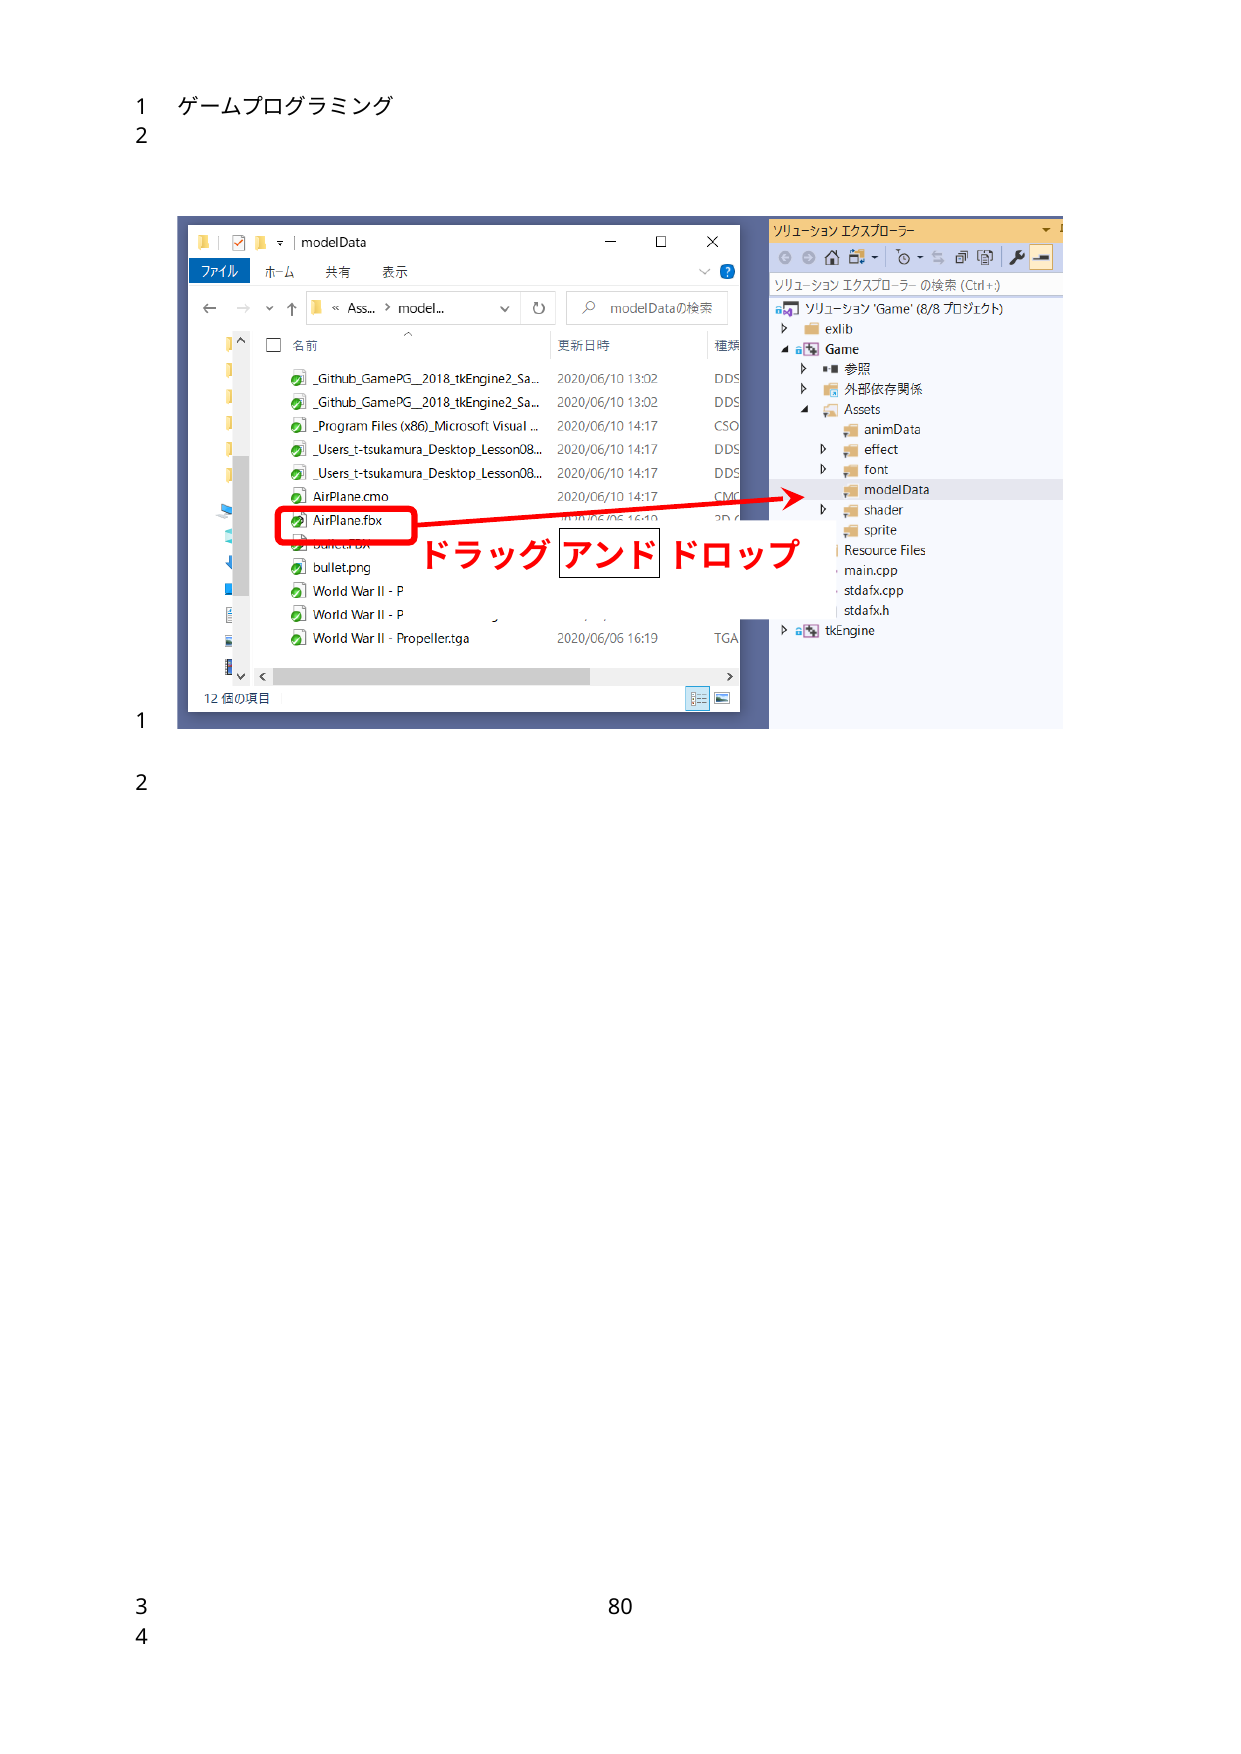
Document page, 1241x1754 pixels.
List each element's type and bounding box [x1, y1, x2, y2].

picture [177, 216, 1063, 729]
